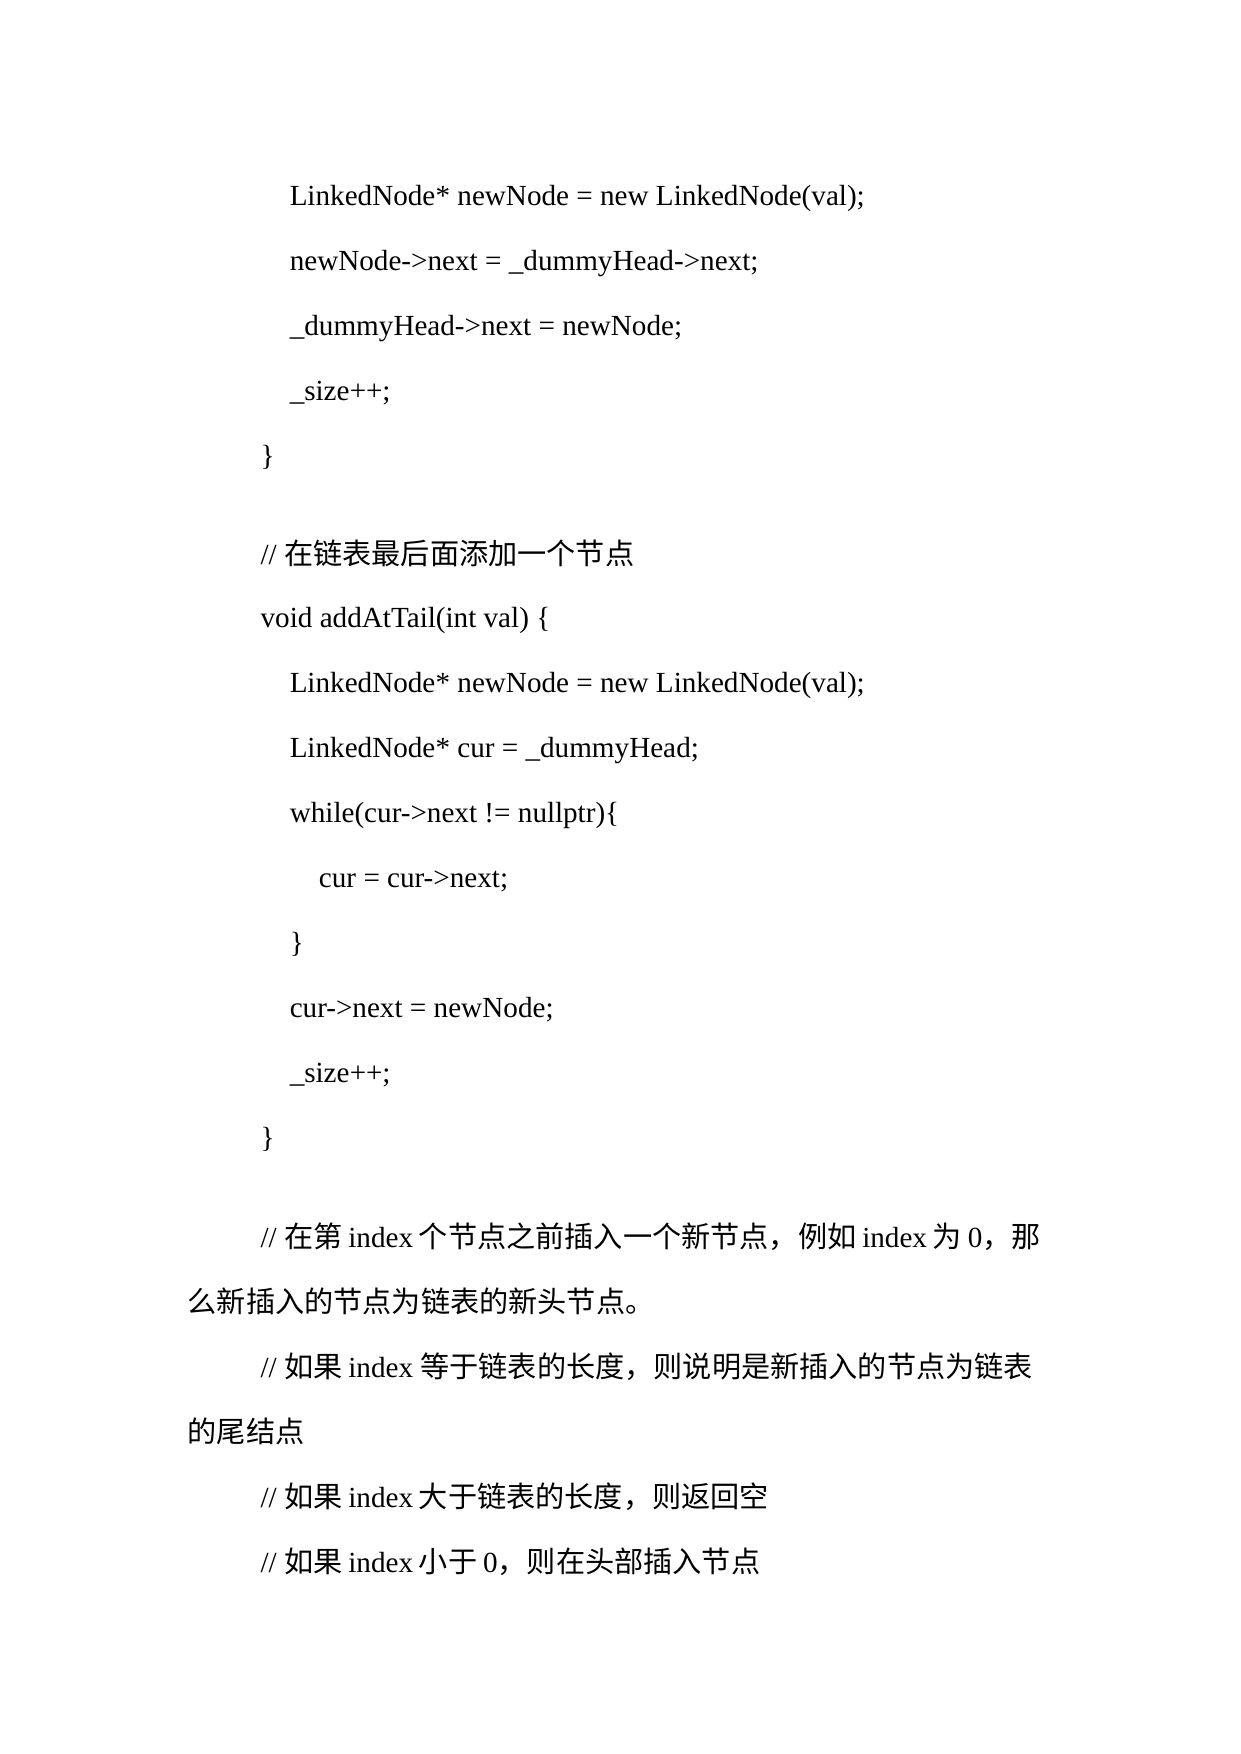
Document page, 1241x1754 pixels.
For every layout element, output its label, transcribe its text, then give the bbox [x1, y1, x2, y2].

text cur->next = newNode; [187, 974, 1053, 1039]
text while(cur->next != nullptr){ [187, 779, 1053, 844]
text newNode->next = _dummyHead->next; [187, 227, 1053, 292]
text LinkedNode* cur = _dummyHead; [187, 714, 1053, 779]
text // 在第index个节点之前插入一个新节点，例如index为0，那么新插入的节点为链表的新头节点。 [187, 1202, 1053, 1332]
text // 如果index 等于链表的长度，则说明是新插入的节点为链表的尾结点 [187, 1332, 1053, 1462]
text // 如果index大于链表的长度，则返回空 [187, 1462, 1053, 1527]
text cur = cur->next; [187, 844, 1053, 909]
text _dummyHead->next = newNode; [187, 292, 1053, 357]
text LinkedNode* newNode = new LinkedNode(val); [187, 162, 1053, 227]
text } [187, 1104, 1053, 1169]
text void addAtTail(int val) { [187, 584, 1053, 649]
text LinkedNode* newNode = new LinkedNode(val); [187, 649, 1053, 714]
text } [187, 909, 1053, 974]
text } [187, 422, 1053, 487]
text // 在链表最后面添加一个节点 [187, 519, 1053, 584]
text // 如果index小于0，则在头部插入节点 [187, 1527, 1053, 1592]
text _size++; [187, 357, 1053, 422]
text _size++; [187, 1039, 1053, 1104]
